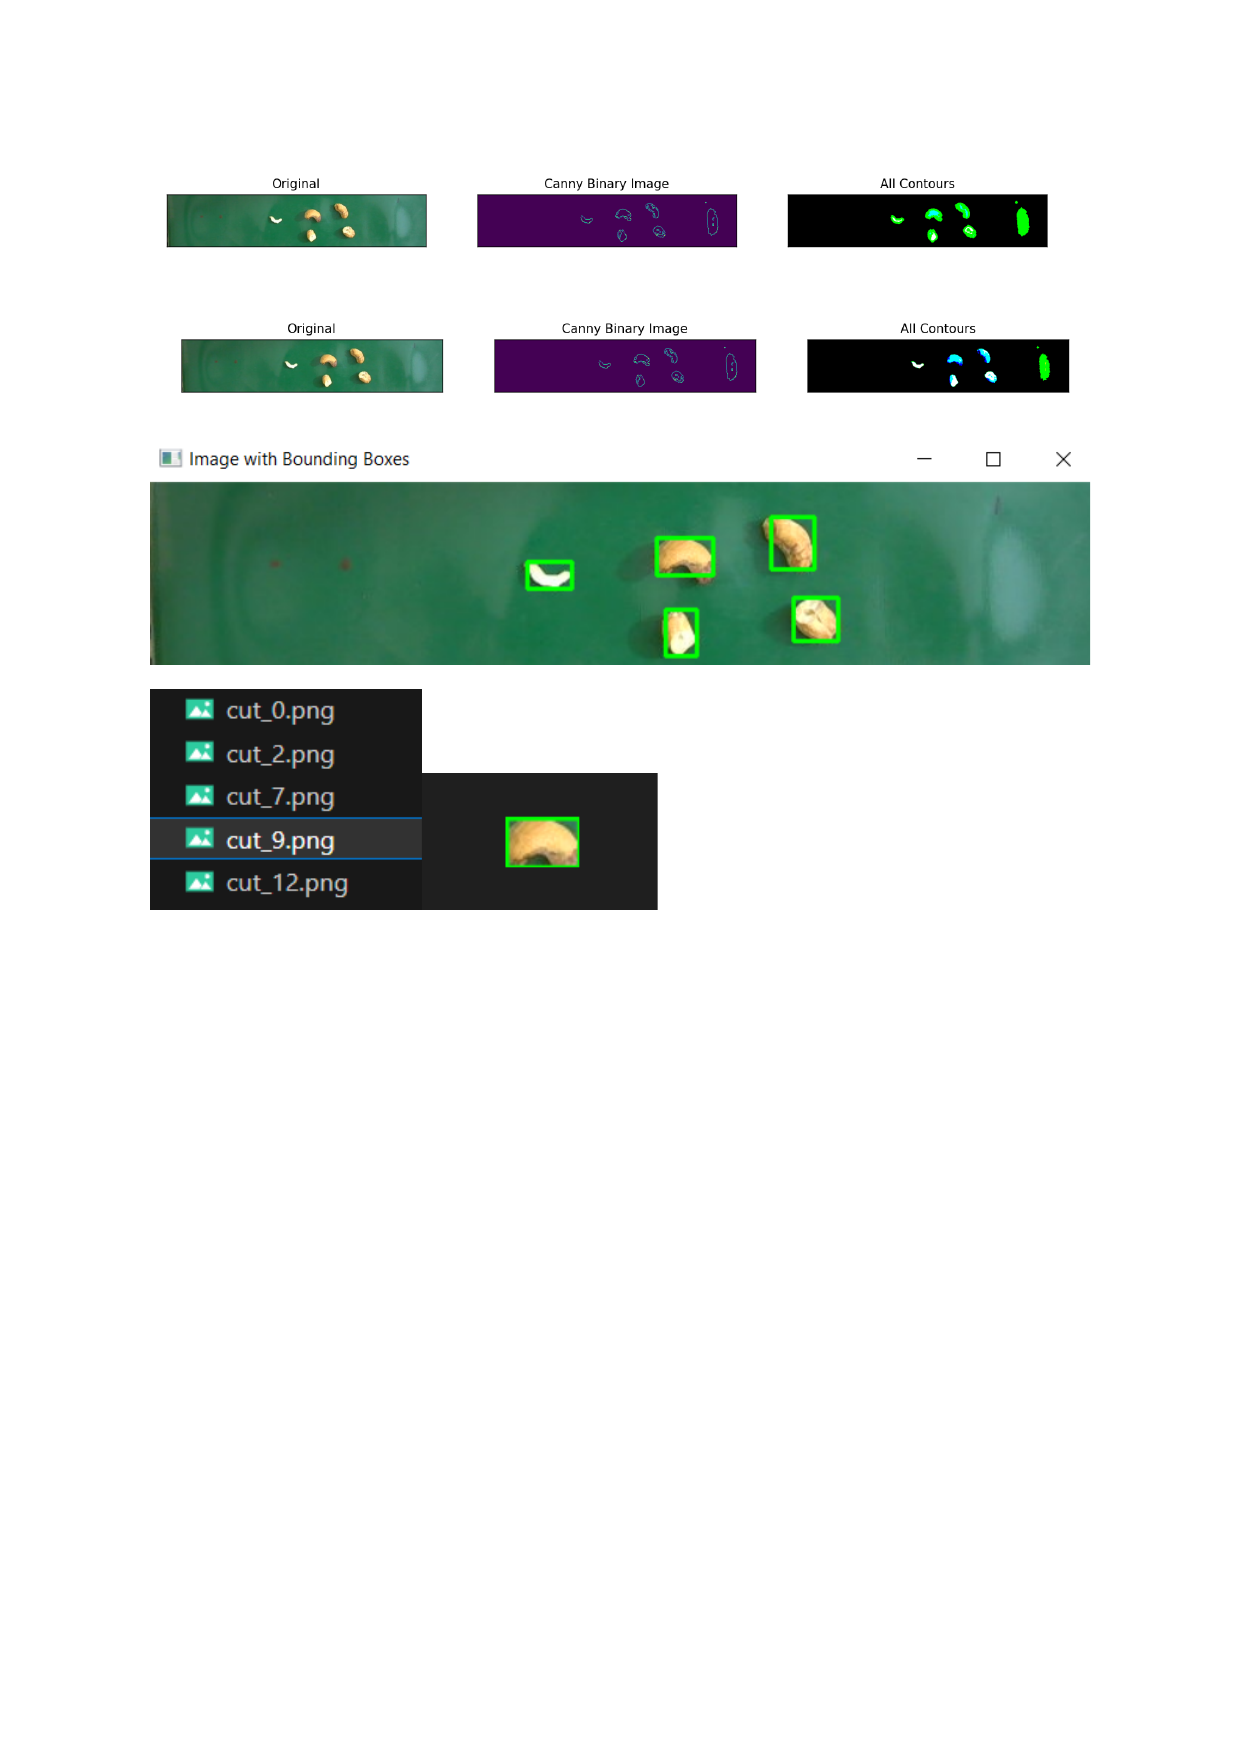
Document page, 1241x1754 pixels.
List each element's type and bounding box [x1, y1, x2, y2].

picture [150, 689, 658, 910]
picture [150, 299, 1091, 415]
picture [150, 150, 1091, 275]
picture [150, 439, 1091, 665]
